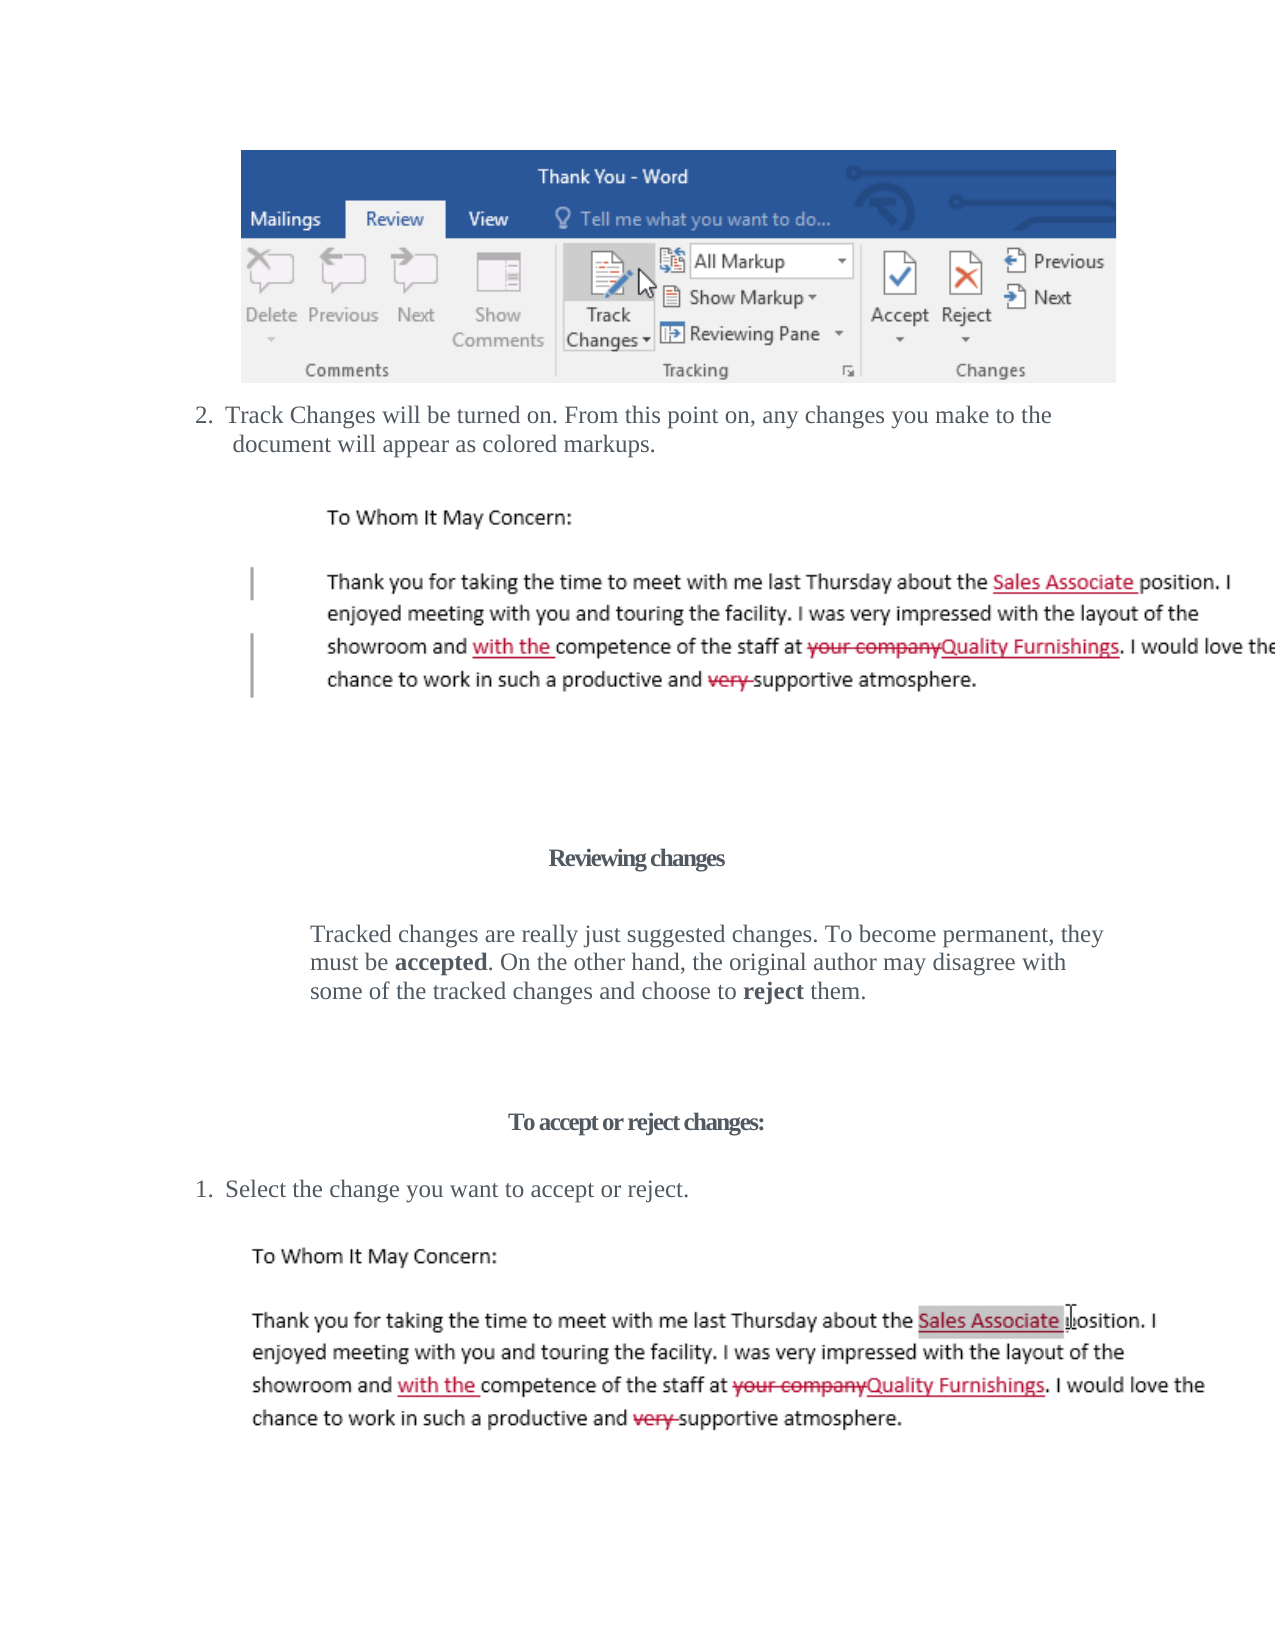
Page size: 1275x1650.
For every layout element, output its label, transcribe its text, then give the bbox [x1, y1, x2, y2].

picture [232, 1218, 1241, 1457]
list Select the change you want to accept or reject. [195, 1174, 1125, 1203]
list Track Changes will be turned on. From this point on, any changes you make to the document will appear as colored markups. [195, 401, 1125, 458]
subtitle Reviewing changes [150, 843, 1125, 872]
picture [241, 150, 1117, 383]
text Tracked changes are really just suggested changes. To become permanent, they must be accepted. On the other hand, the original author may disagree with some of the tracked changes and choose to reject them. [310, 919, 1125, 1005]
subtitle To accept or reject changes: [150, 1107, 1125, 1135]
picture [232, 473, 1275, 709]
